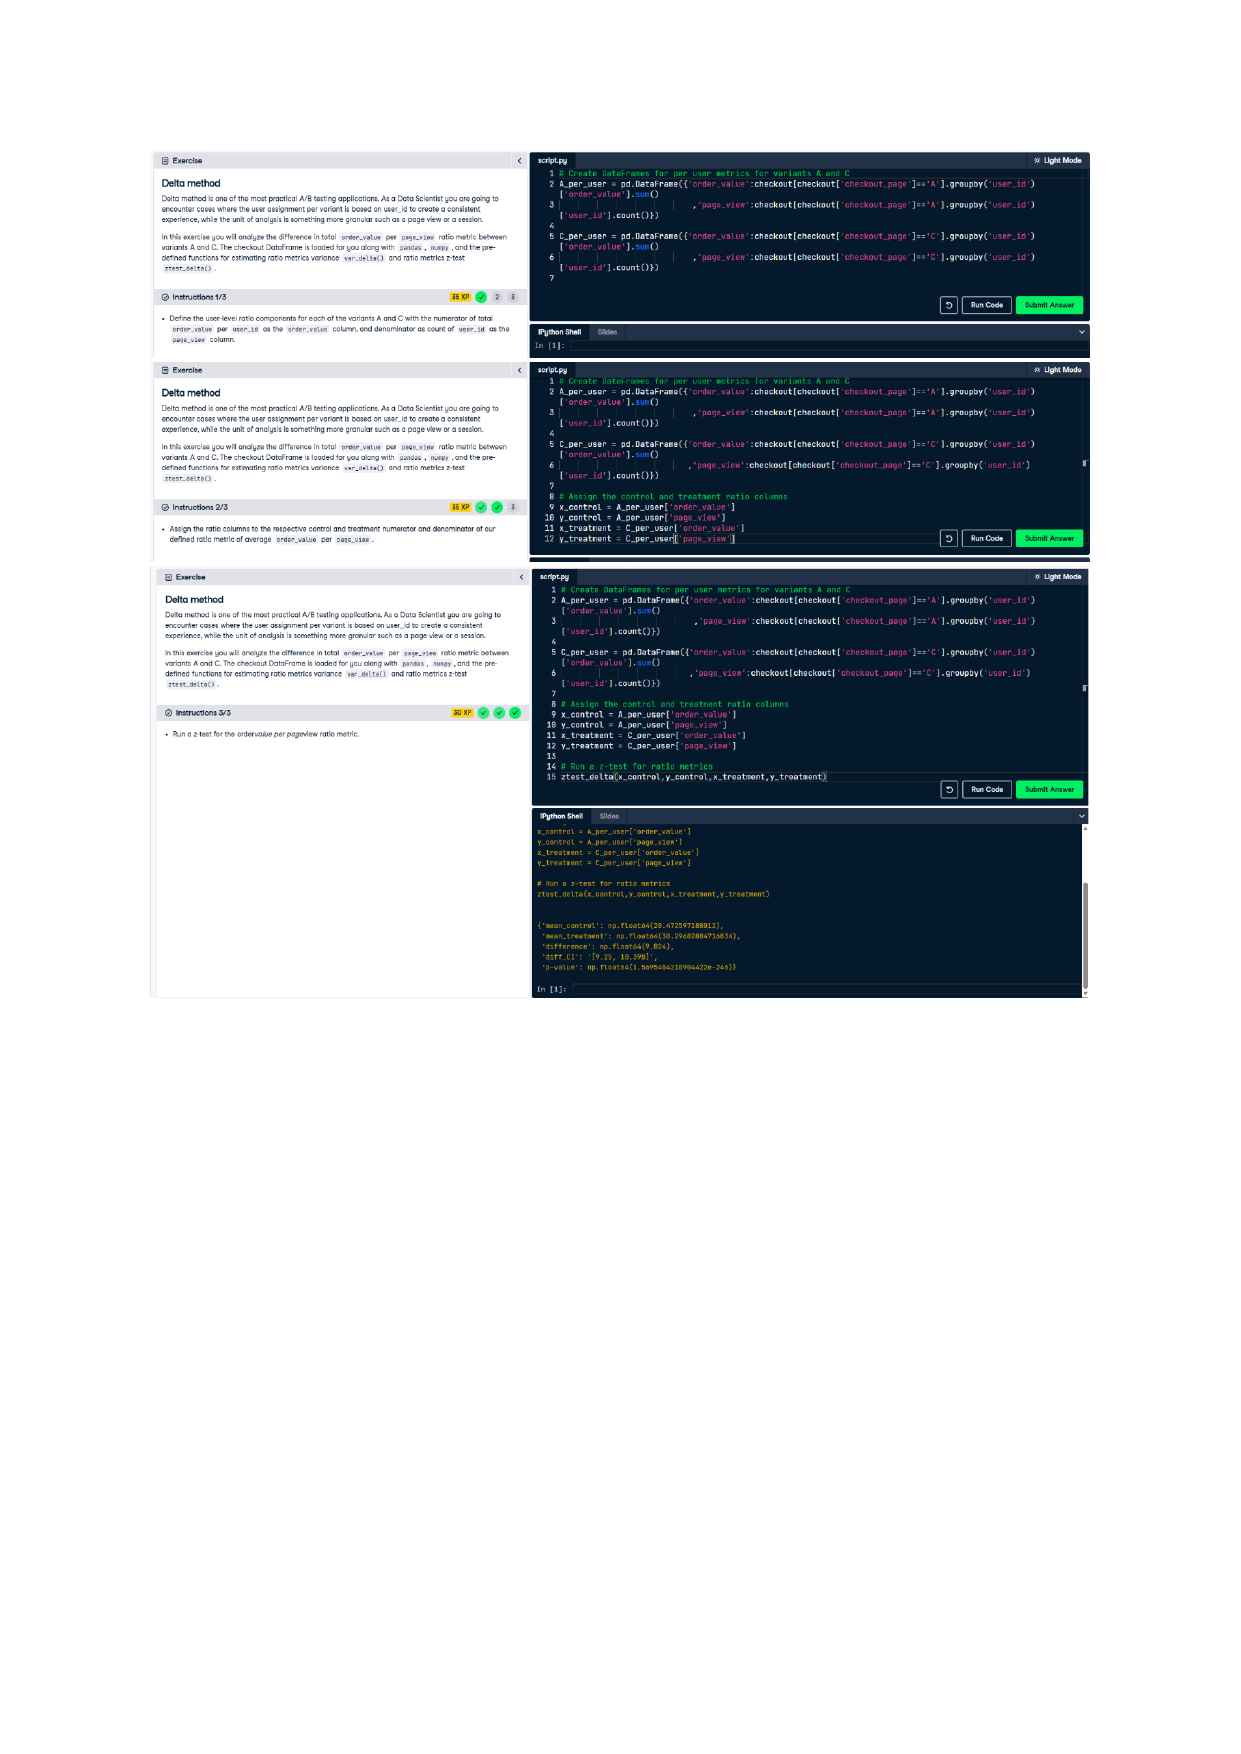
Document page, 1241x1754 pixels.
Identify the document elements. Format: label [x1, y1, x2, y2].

picture [150, 150, 1090, 358]
picture [150, 362, 1090, 562]
picture [150, 566, 1089, 998]
